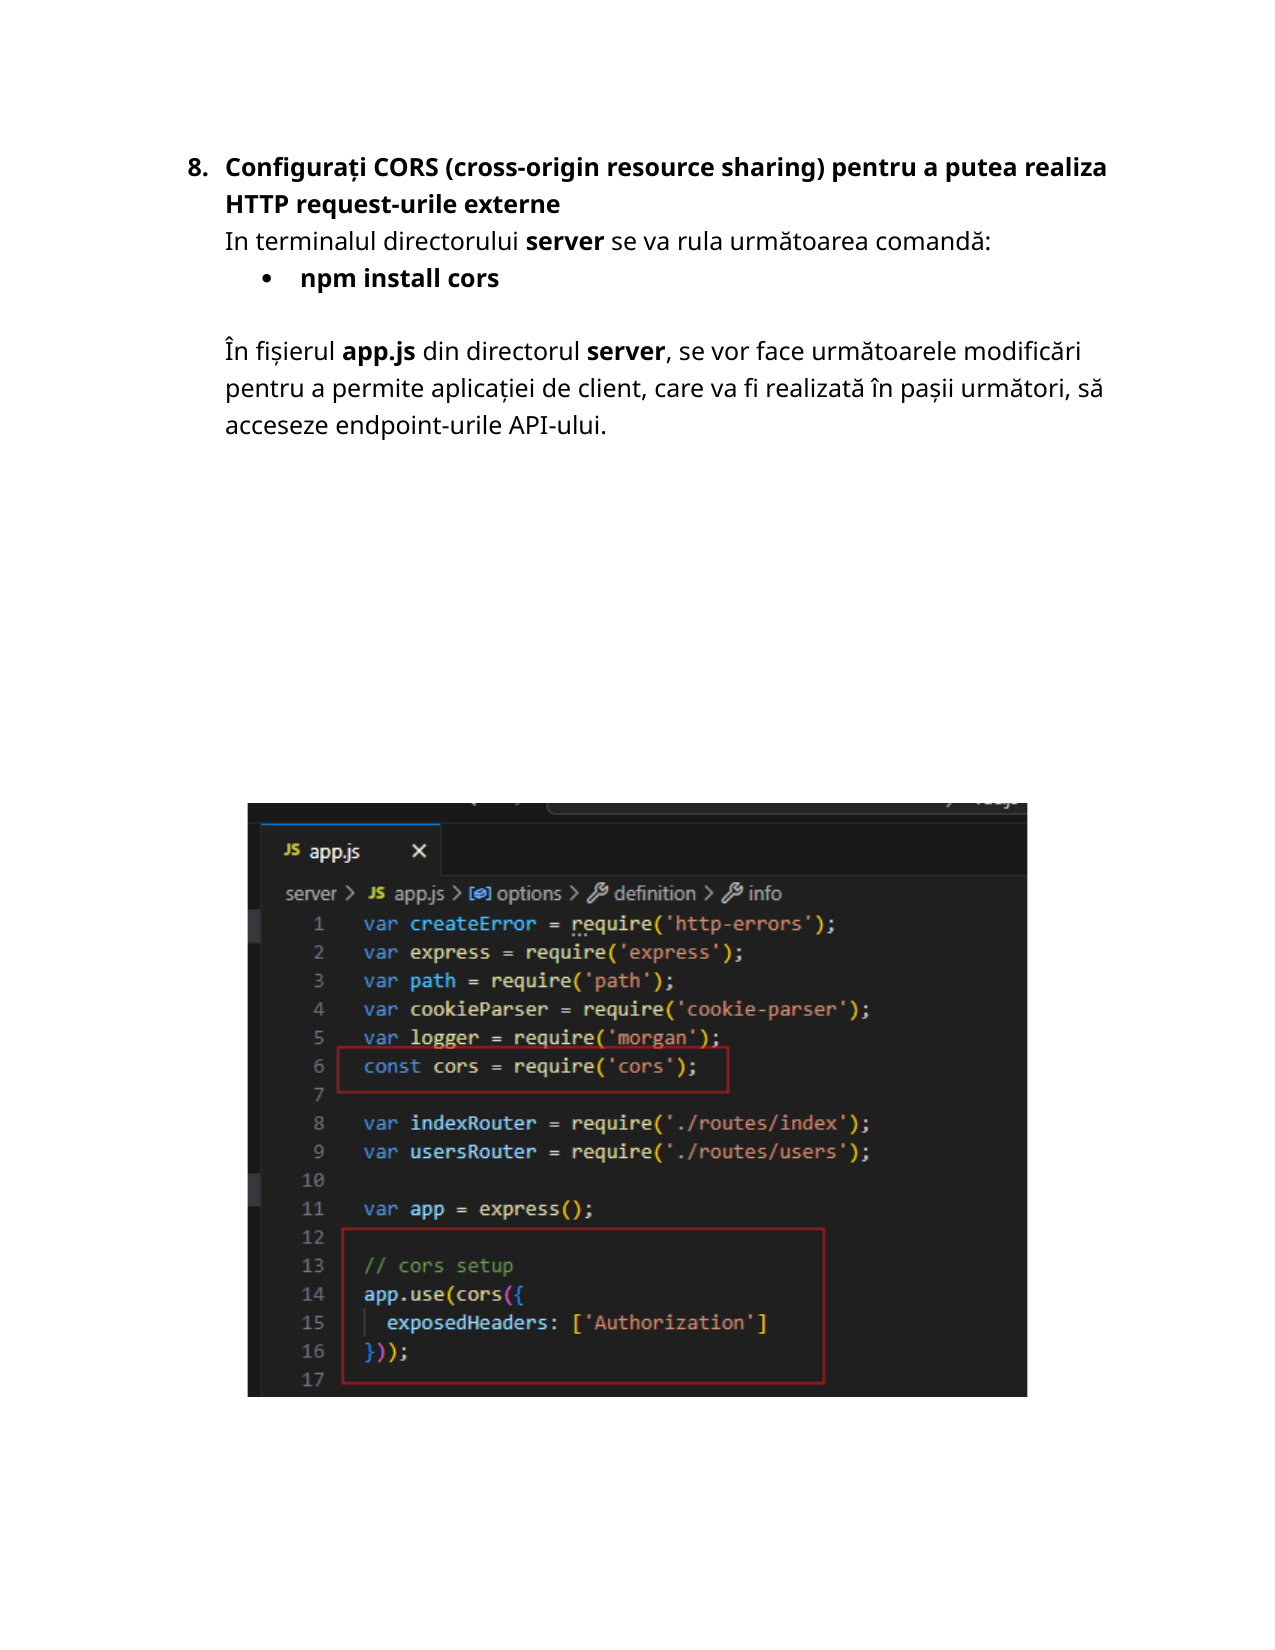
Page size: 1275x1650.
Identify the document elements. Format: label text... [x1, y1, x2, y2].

list npm install cors [262, 260, 1125, 294]
list Configurați CORS (cross-origin resource sharing) pentru a putea realiza HTTP request-urile externe [187, 150, 1125, 221]
list În fișierul app.js din directorul server, se vor face următoarele modificări pentru a permite aplicației de client, care va fi realizată în pașii următori, să acceseze endpoint-urile API-ului. [225, 334, 1125, 441]
picture [247, 803, 1028, 1397]
list In terminalul directorului server se va rula următoarea comandă: [225, 223, 1125, 258]
